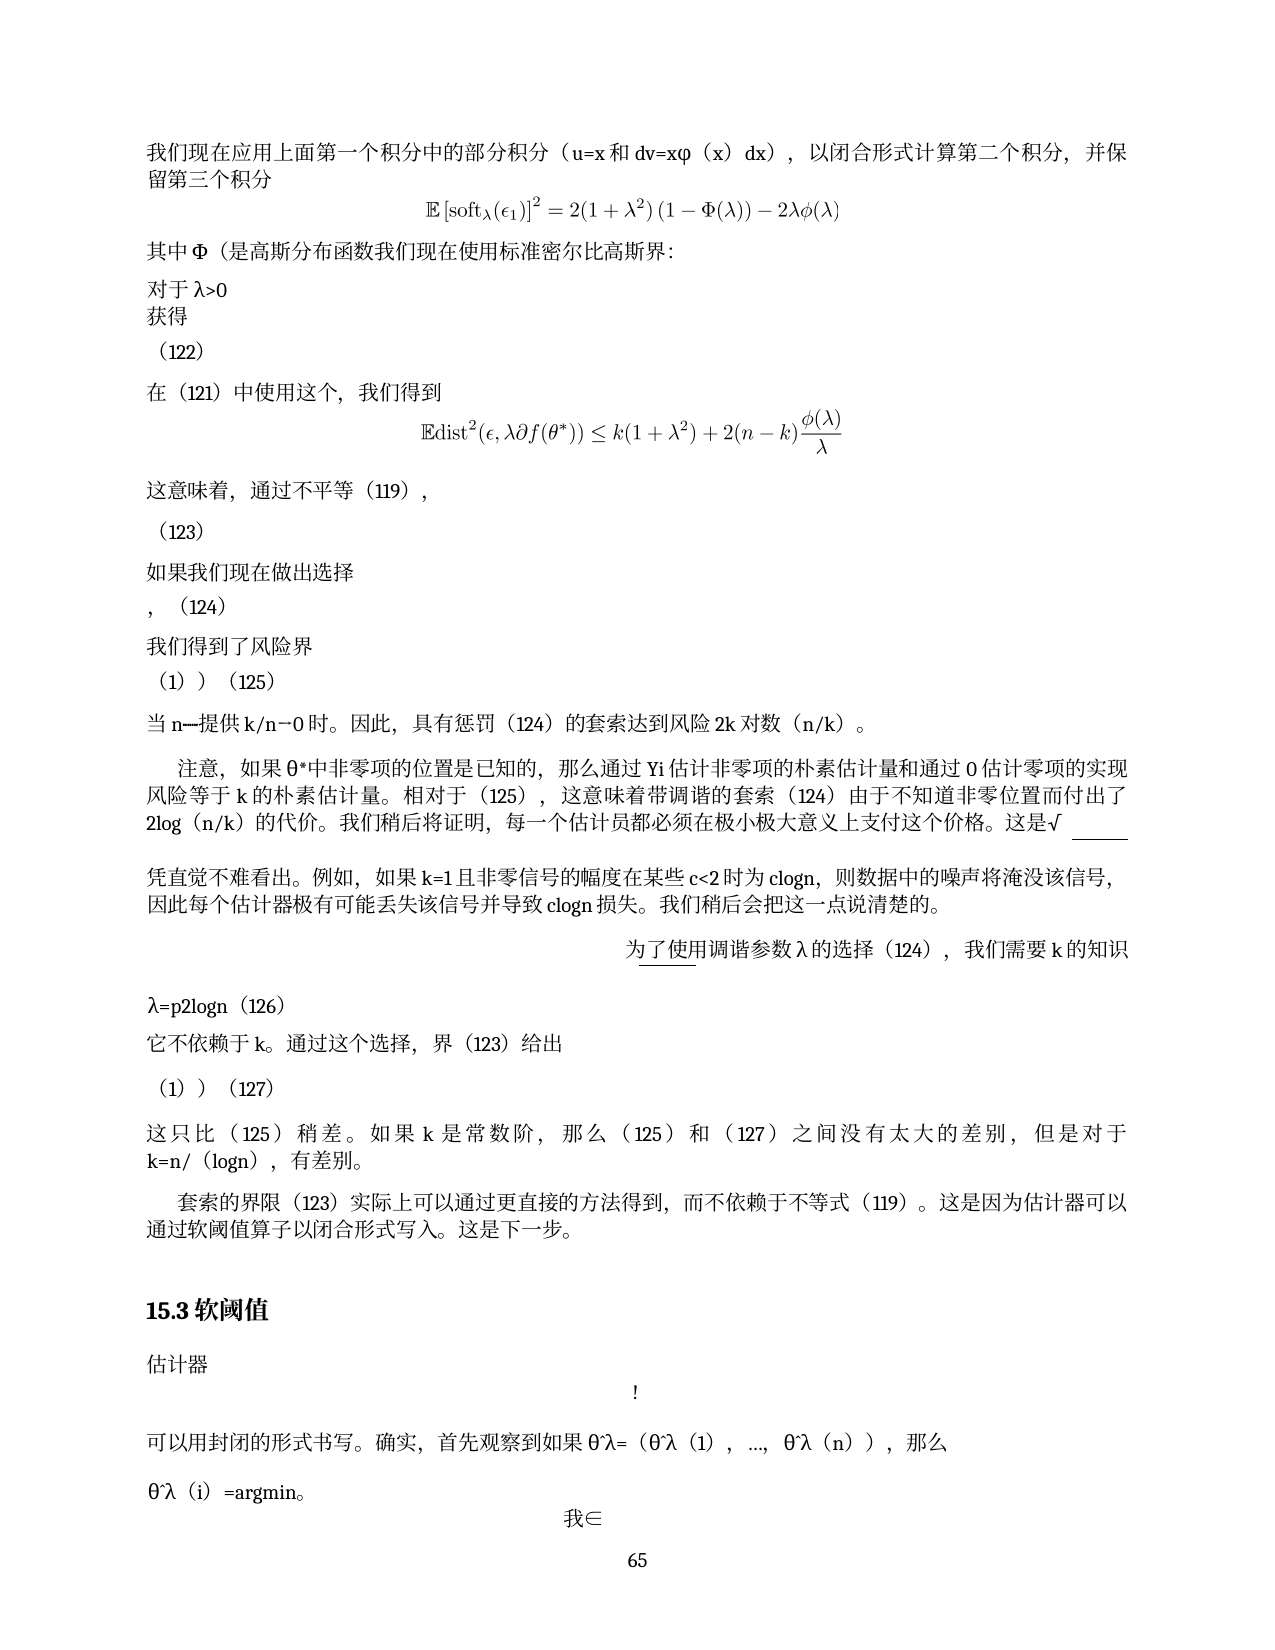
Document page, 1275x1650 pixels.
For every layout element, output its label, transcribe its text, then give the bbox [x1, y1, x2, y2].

text 估计器 [146, 1353, 1128, 1377]
text θˆλ（i）=argmin。 [148, 1481, 1204, 1504]
text 为了使用调谐参数λ的选择（124），我们需要k的知识 [148, 938, 1129, 962]
text （1））（127） [148, 1078, 1204, 1102]
subtitle 15.3软阈值 [146, 1297, 1204, 1326]
text 可以用封闭的形式书写。确实，首先观察到如果θˆλ=（θˆλ（1），…，θˆλ（n）），那么 [146, 1432, 1128, 1456]
text （1））（125） [148, 670, 1204, 694]
text 这只比（125）稍差。如果k是常数阶，那么（125）和（127）之间没有太大的差别，但是对于k=n/（logn），有差别。 [146, 1122, 1128, 1173]
text 我们得到了风险界 [146, 635, 1128, 659]
text 如果我们现在做出选择 [146, 562, 1128, 586]
text （123） [148, 520, 1204, 544]
text 其中Φ（是高斯分布函数我们现在使用标准密尔比高斯界： [146, 241, 1128, 264]
text 我们现在应用上面第一个积分中的部分积分（u=x和dv=xφ（x）dx），以闭合形式计算第二个积分，并保留第三个积分 [146, 142, 1128, 193]
text ，（124） [148, 595, 1204, 619]
text 这意味着，通过不平等（119）， [146, 479, 1128, 503]
text λ=p2logn（126） [148, 995, 1204, 1019]
text ! [148, 1381, 1123, 1405]
text （122） [148, 341, 1204, 365]
picture [420, 408, 842, 454]
picture [425, 196, 838, 222]
text 我∈ [148, 1507, 1020, 1531]
text 获得 [146, 305, 1128, 329]
text 当n·······提供k/n→0时。因此，具有惩罚（124）的套索达到风险2k对数（n/k）。 [146, 712, 1128, 736]
text 在（121）中使用这个，我们得到 [146, 381, 1128, 405]
text 对于λ>0 [148, 279, 1204, 303]
text 凭直觉不难看出。例如，如果k=1且非零信号的幅度在某些c<2时为clogn，则数据中的噪声将淹没该信号，因此每个估计器极有可能丢失该信号并导致clogn损失。我们稍后会把这一点说清楚的。 [146, 866, 1128, 917]
text 套索的界限（123）实际上可以通过更直接的方法得到，而不依赖于不等式（119）。这是因为估计器可以通过软阈值算子以闭合形式写入。这是下一步。 [146, 1192, 1128, 1243]
text 它不依赖于k。通过这个选择，界（123）给出 [146, 1033, 1128, 1057]
text 注意，如果θ*中非零项的位置是已知的，那么通过Yi估计非零项的朴素估计量和通过0估计零项的实现风险等于k的朴素估计量。相对于（125），这意味着带调谐的套索（124）由于不知道非零位置而付出了2log（n/k）的代价。我们稍后将证明，每一个估计员都必须在极小极大意义上支付这个价格。这是√ [146, 757, 1128, 835]
